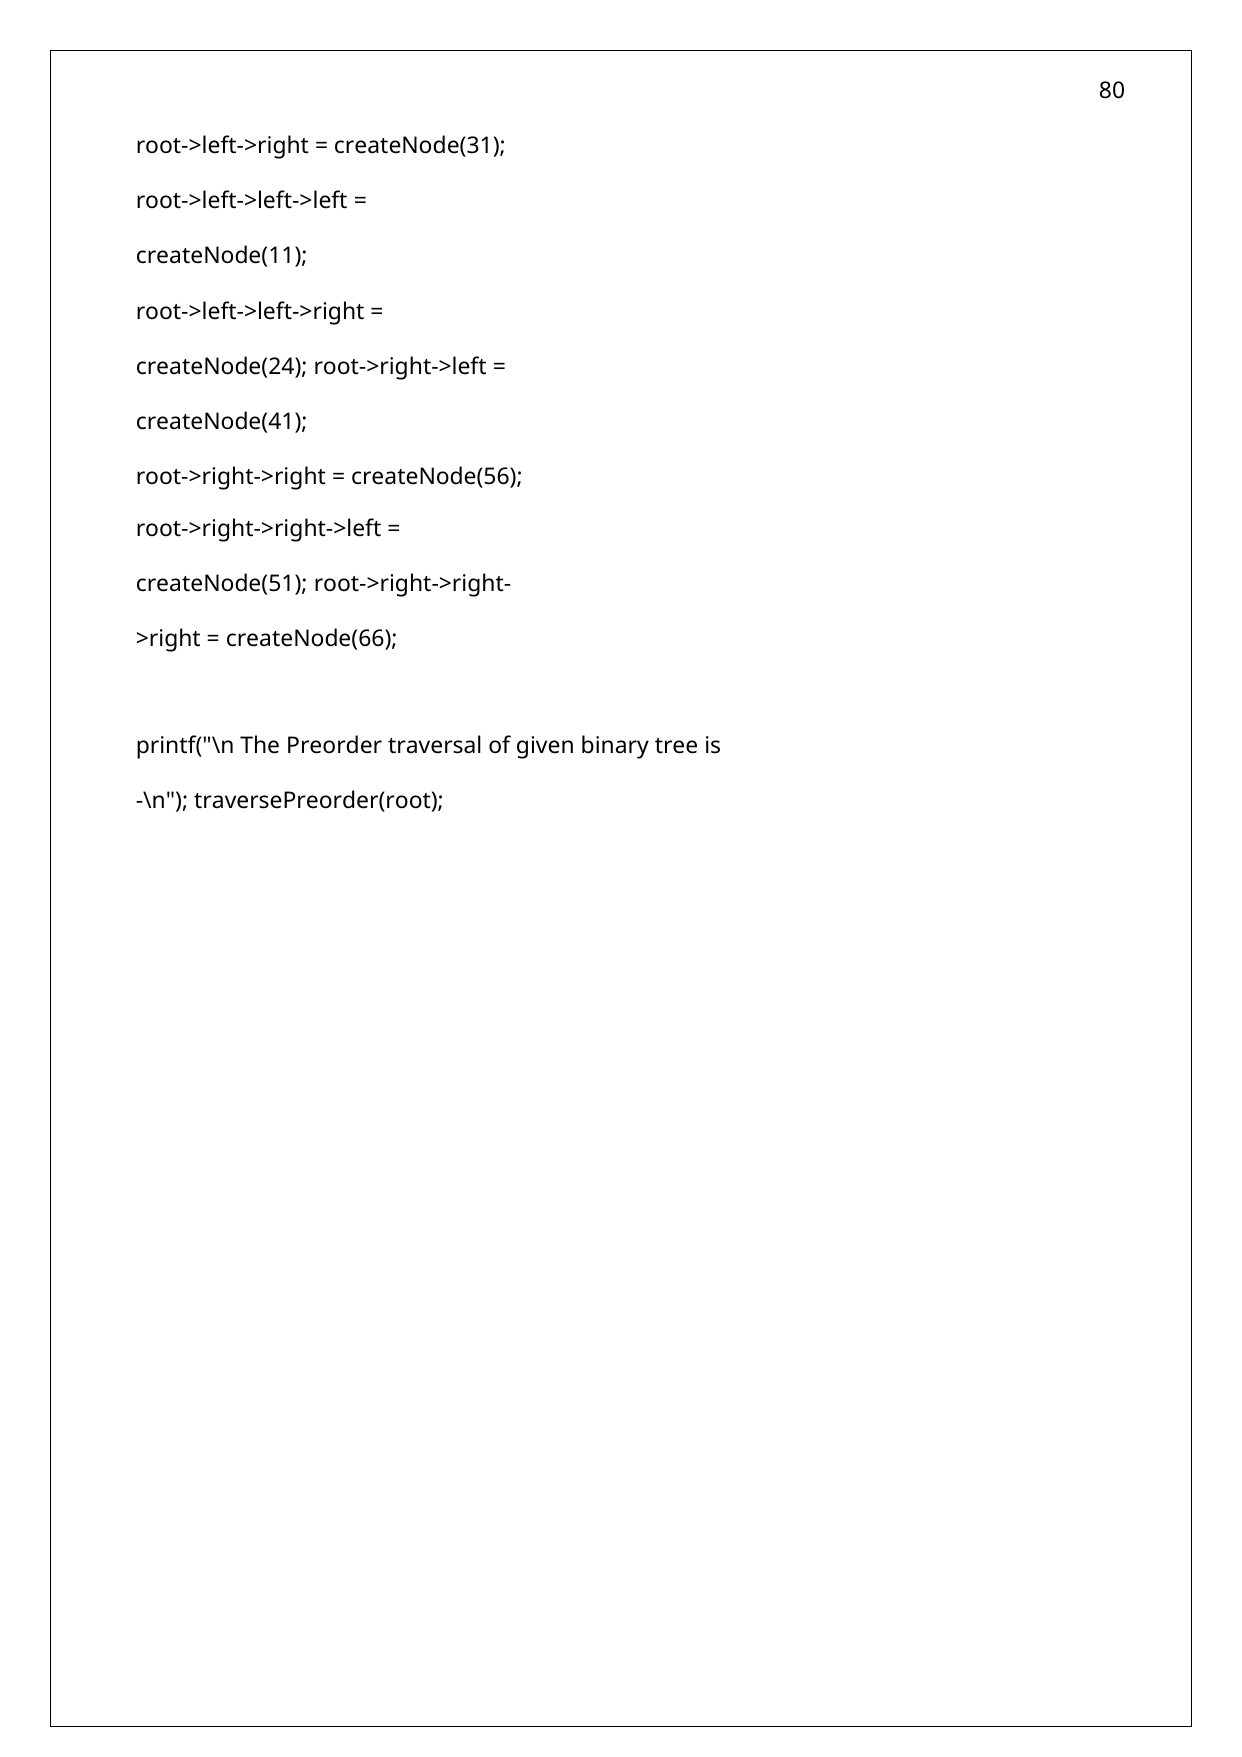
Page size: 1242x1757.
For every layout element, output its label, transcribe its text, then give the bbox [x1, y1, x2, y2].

text root->left->right = createNode(31); root->left->left->left = createNode(11); [136, 129, 523, 270]
text root->right->right = createNode(56); [136, 460, 1162, 491]
text printf("\n The Preorder traversal of given binary tree is -\n"); traversePreorder(root); [136, 729, 738, 815]
text root->right->right->left = createNode(51); root->right->right->right = createNode(66); [136, 512, 565, 653]
text root->left->left->right = createNode(24); root->right->left = createNode(41); [136, 295, 537, 436]
